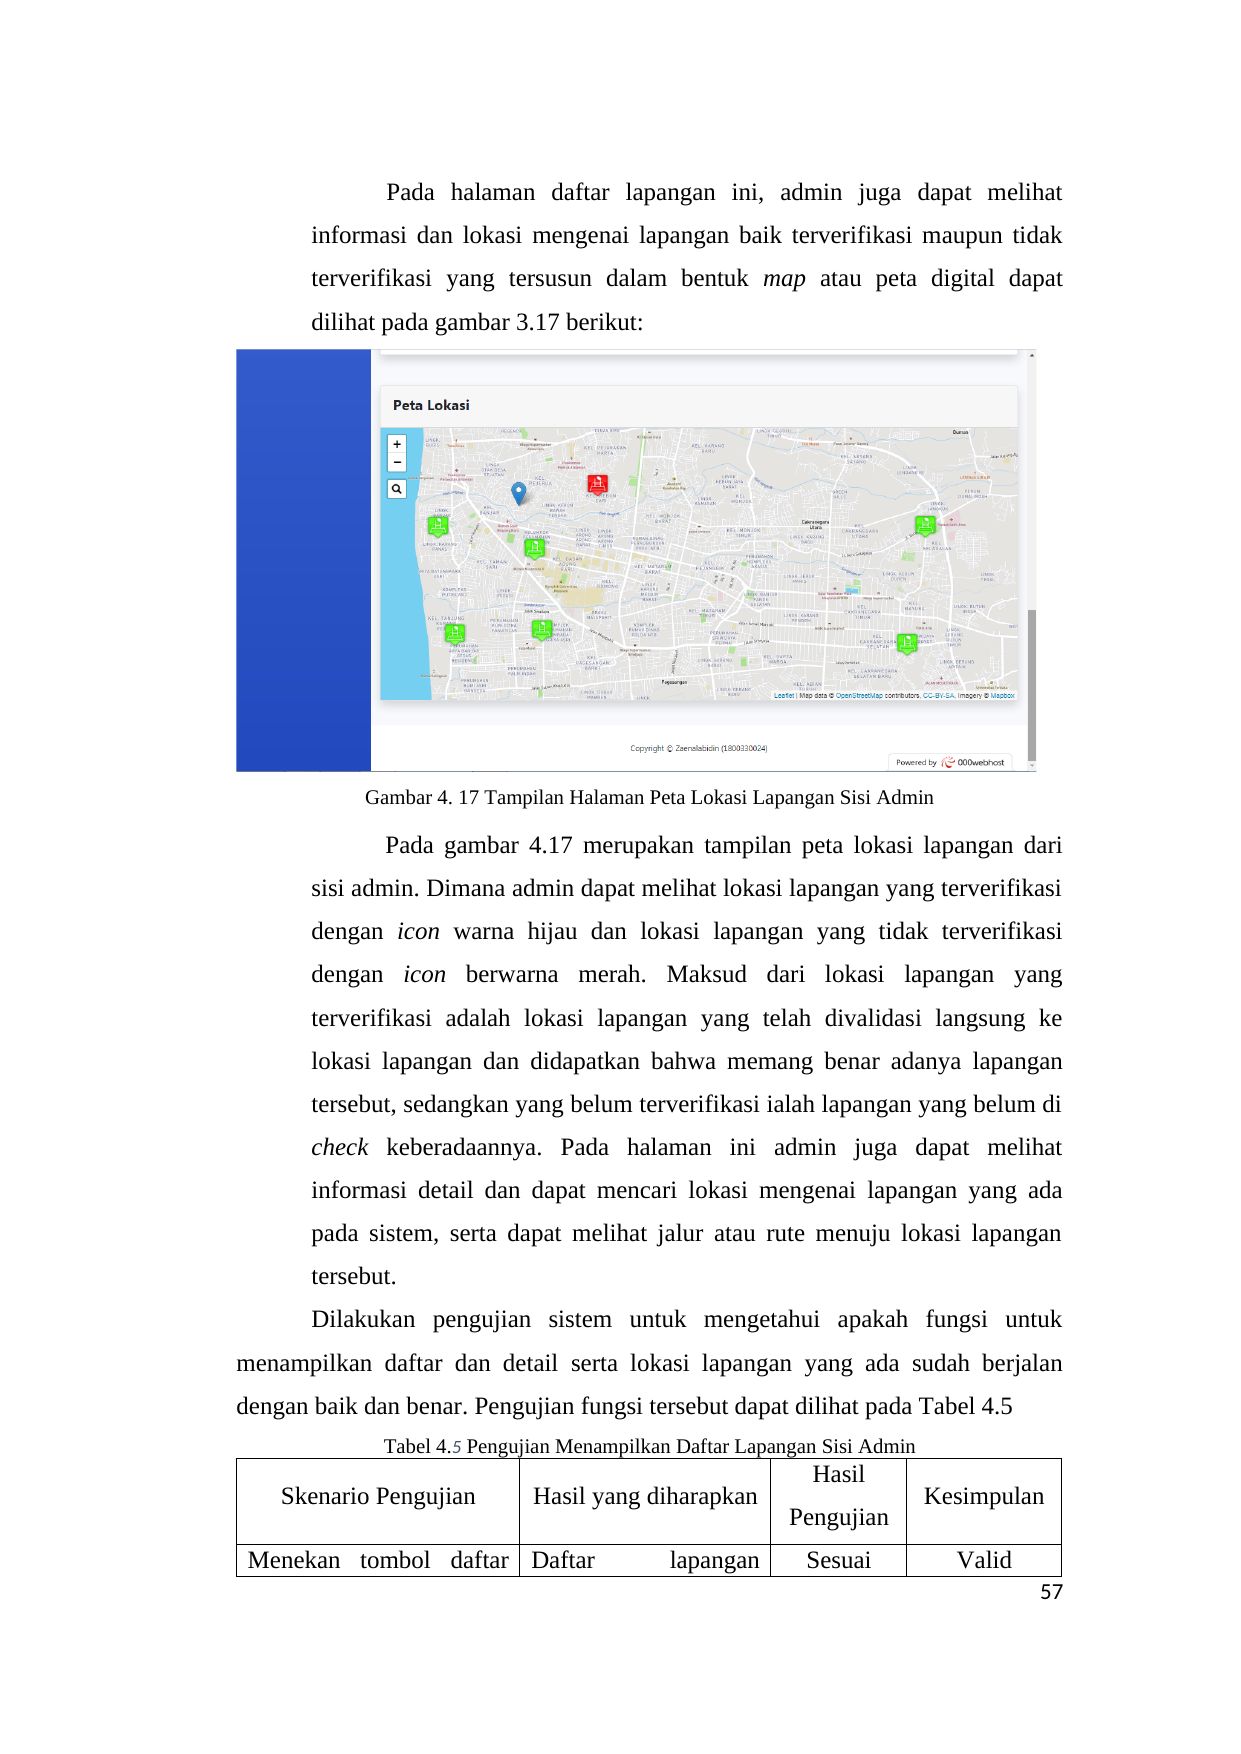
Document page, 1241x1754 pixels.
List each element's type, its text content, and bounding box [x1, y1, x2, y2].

table_header Skenario Pengujian [237, 1459, 519, 1544]
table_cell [237, 1545, 519, 1576]
table_header Hasil Pengujian [771, 1459, 906, 1544]
table_header Hasil yang diharapkan [520, 1459, 770, 1544]
text Gambar 4. 17 Tampilan Halaman Peta Lokasi Lapangan Sisi Admin [236, 785, 1063, 809]
table_cell Sesuai [771, 1545, 906, 1576]
text Pada gambar 4.17 merupakan tampilan peta lokasi lapangan dari sisi admin. Dimana admin dapat melihat lokasi lapangan yang terverifikasi dengan icon warna hijau dan lokasi lapangan yang tidak terverifikasi dengan icon berwarna merah. Maksud dari lokasi lapangan yang terverifikasi adalah lokasi lapangan yang telah divalidasi langsung ke lokasi lapangan dan didapatkan bahwa memang benar adanya lapangan tersebut, sedangkan yang belum terverifikasi ialah lapangan yang belum di check keberadaannya. Pada halaman ini admin juga dapat melihat informasi detail dan dapat mencari lokasi mengenai lapangan yang ada pada sistem, serta dapat melihat jalur atau rute menuju lokasi lapangan tersebut. [311, 830, 1063, 1290]
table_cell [520, 1545, 770, 1576]
table_cell Valid [907, 1545, 1061, 1576]
list Dilakukan pengujian sistem untuk mengetahui apakah fungsi untuk menampilkan daftar dan detail serta lokasi lapangan yang ada sudah berjalan dengan baik dan benar. Pengujian fungsi tersebut dapat dilihat pada Tabel 4.5 [236, 1304, 1063, 1419]
picture [236, 349, 1037, 772]
table_header Kesimpulan [907, 1459, 1061, 1544]
text Tabel 4.5 Pengujian Menampilkan Daftar Lapangan Sisi Admin [236, 1434, 1063, 1458]
text Pada halaman daftar lapangan ini, admin juga dapat melihat informasi dan lokasi mengenai lapangan baik terverifikasi maupun tidak terverifikasi yang tersusun dalam bentuk map atau peta digital dapat dilihat pada gambar 3.17 berikut: [311, 177, 1063, 335]
